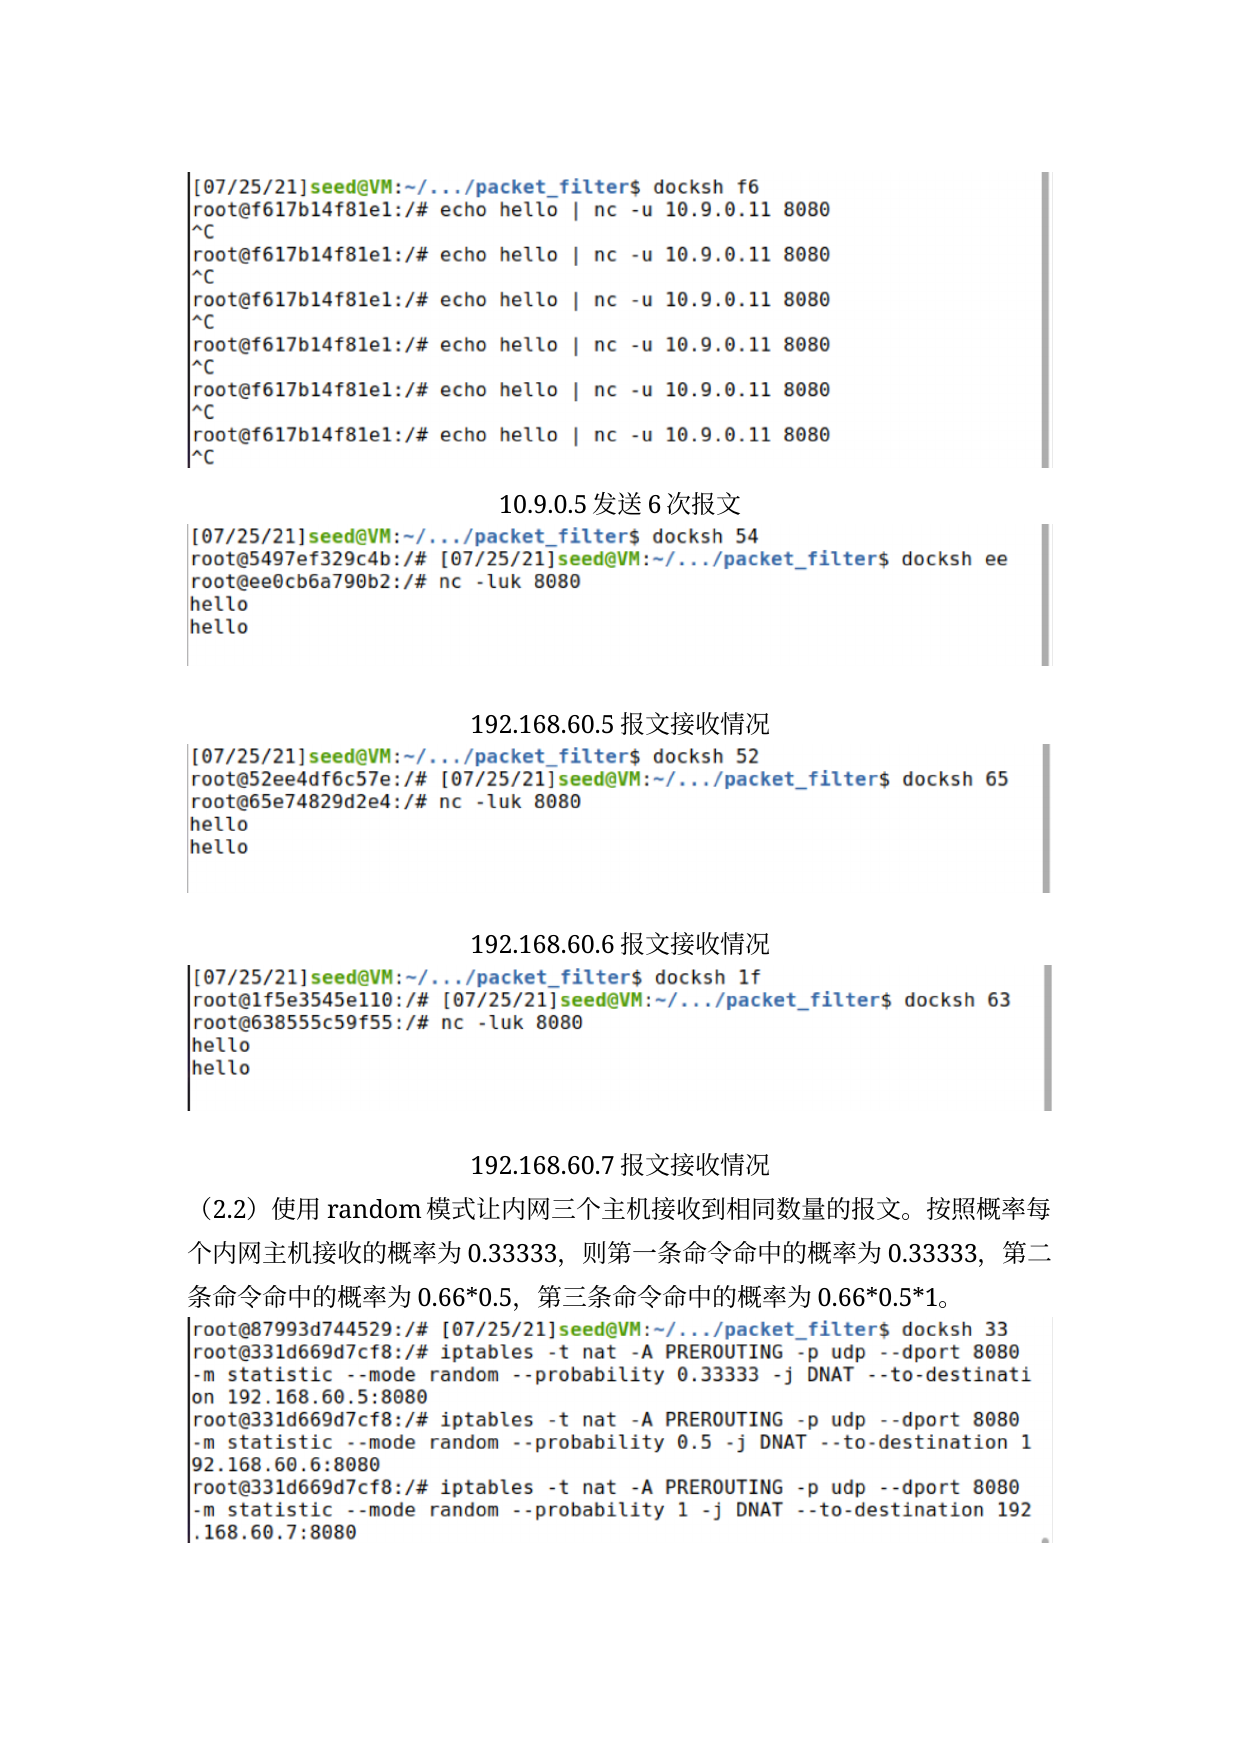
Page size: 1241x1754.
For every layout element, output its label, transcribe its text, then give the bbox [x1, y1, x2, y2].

picture [187, 1317, 1053, 1543]
text 192.168.60.5报文接收情况 [187, 701, 1053, 744]
text 192.168.60.6报文接收情况 [187, 921, 1053, 965]
picture [187, 524, 1053, 666]
text （2.2）使用random模式让内网三个主机接收到相同数量的报文。按照概率每个内网主机接收的概率为0.33333，则第一条命令命中的概率为0.33333，第二条命令命中的概率为0.66*0.5，第三条命令命中的概率为0.66*0.5*1。 [187, 1185, 1053, 1317]
picture [187, 172, 1053, 468]
picture [187, 744, 1053, 893]
text 192.168.60.7报文接收情况 [187, 1141, 1053, 1185]
picture [187, 965, 1053, 1111]
text 10.9.0.5发送6次报文 [187, 480, 1053, 524]
